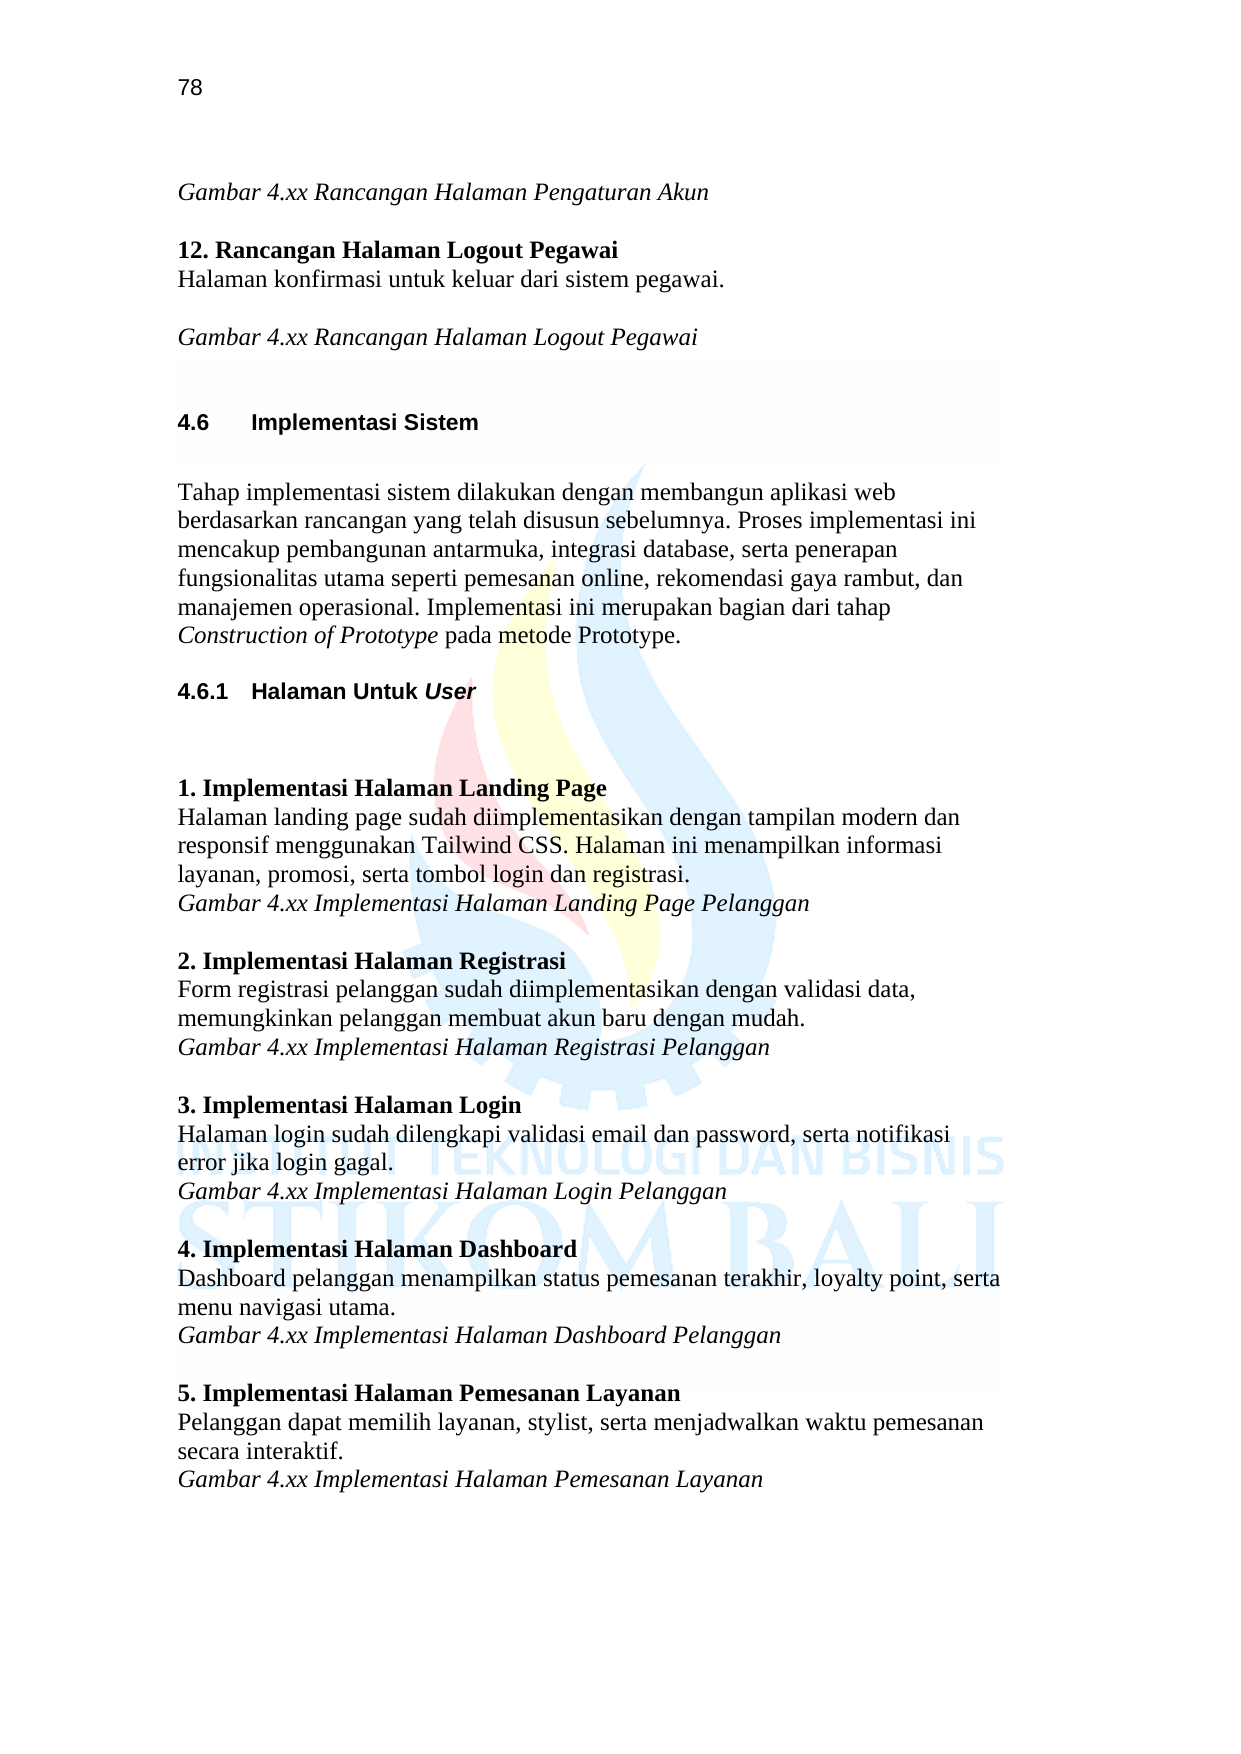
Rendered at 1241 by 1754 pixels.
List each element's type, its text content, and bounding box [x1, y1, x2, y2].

text 5. Implementasi Halaman Pemesanan Layanan Pelanggan dapat memilih layanan, stylist, serta menjadwalkan waktu pemesanan secara interaktif. Gambar 4.xx Implementasi Halaman Pemesanan Layanan [177, 1378, 1004, 1493]
subtitle Implementasi Sistem [177, 408, 1004, 435]
text Gambar 4.xx Rancangan Halaman Pengaturan Akun [177, 177, 1004, 206]
text 3. Implementasi Halaman Login Halaman login sudah dilengkapi validasi email dan password, serta notifikasi error jika login gagal. Gambar 4.xx Implementasi Halaman Login Pelanggan [177, 1090, 1004, 1205]
text 1. Implementasi Halaman Landing Page Halaman landing page sudah diimplementasikan dengan tampilan modern dan responsif menggunakan Tailwind CSS. Halaman ini menampilkan informasi layanan, promosi, serta tombol login dan registrasi. Gambar 4.xx Implementasi Halaman Landing Page Pelanggan [177, 773, 1004, 917]
text Tahap implementasi sistem dilakukan dengan membangun aplikasi web berdasarkan rancangan yang telah disusun sebelumnya. Proses implementasi ini mencakup pembangunan antarmuka, integrasi database, serta penerapan fungsionalitas utama seperti pemesanan online, rekomendasi gaya rambut, dan manajemen operasional. Implementasi ini merupakan bagian dari tahap Construction of Prototype pada metode Prototype. [177, 477, 1004, 649]
text Gambar 4.xx Rancangan Halaman Logout Pegawai [177, 322, 1004, 351]
text 2. Implementasi Halaman Registrasi Form registrasi pelanggan sudah diimplementasikan dengan validasi data, memungkinkan pelanggan membuat akun baru dengan mudah. Gambar 4.xx Implementasi Halaman Registrasi Pelanggan [177, 946, 1004, 1061]
subtitle Halaman Untuk User [177, 678, 1004, 704]
text 4. Implementasi Halaman Dashboard Dashboard pelanggan menampilkan status pemesanan terakhir, loyalty point, serta menu navigasi utama. Gambar 4.xx Implementasi Halaman Dashboard Pelanggan [177, 1234, 1004, 1349]
text 12. Rancangan Halaman Logout Pegawai Halaman konfirmasi untuk keluar dari sistem pegawai. [177, 235, 1004, 293]
